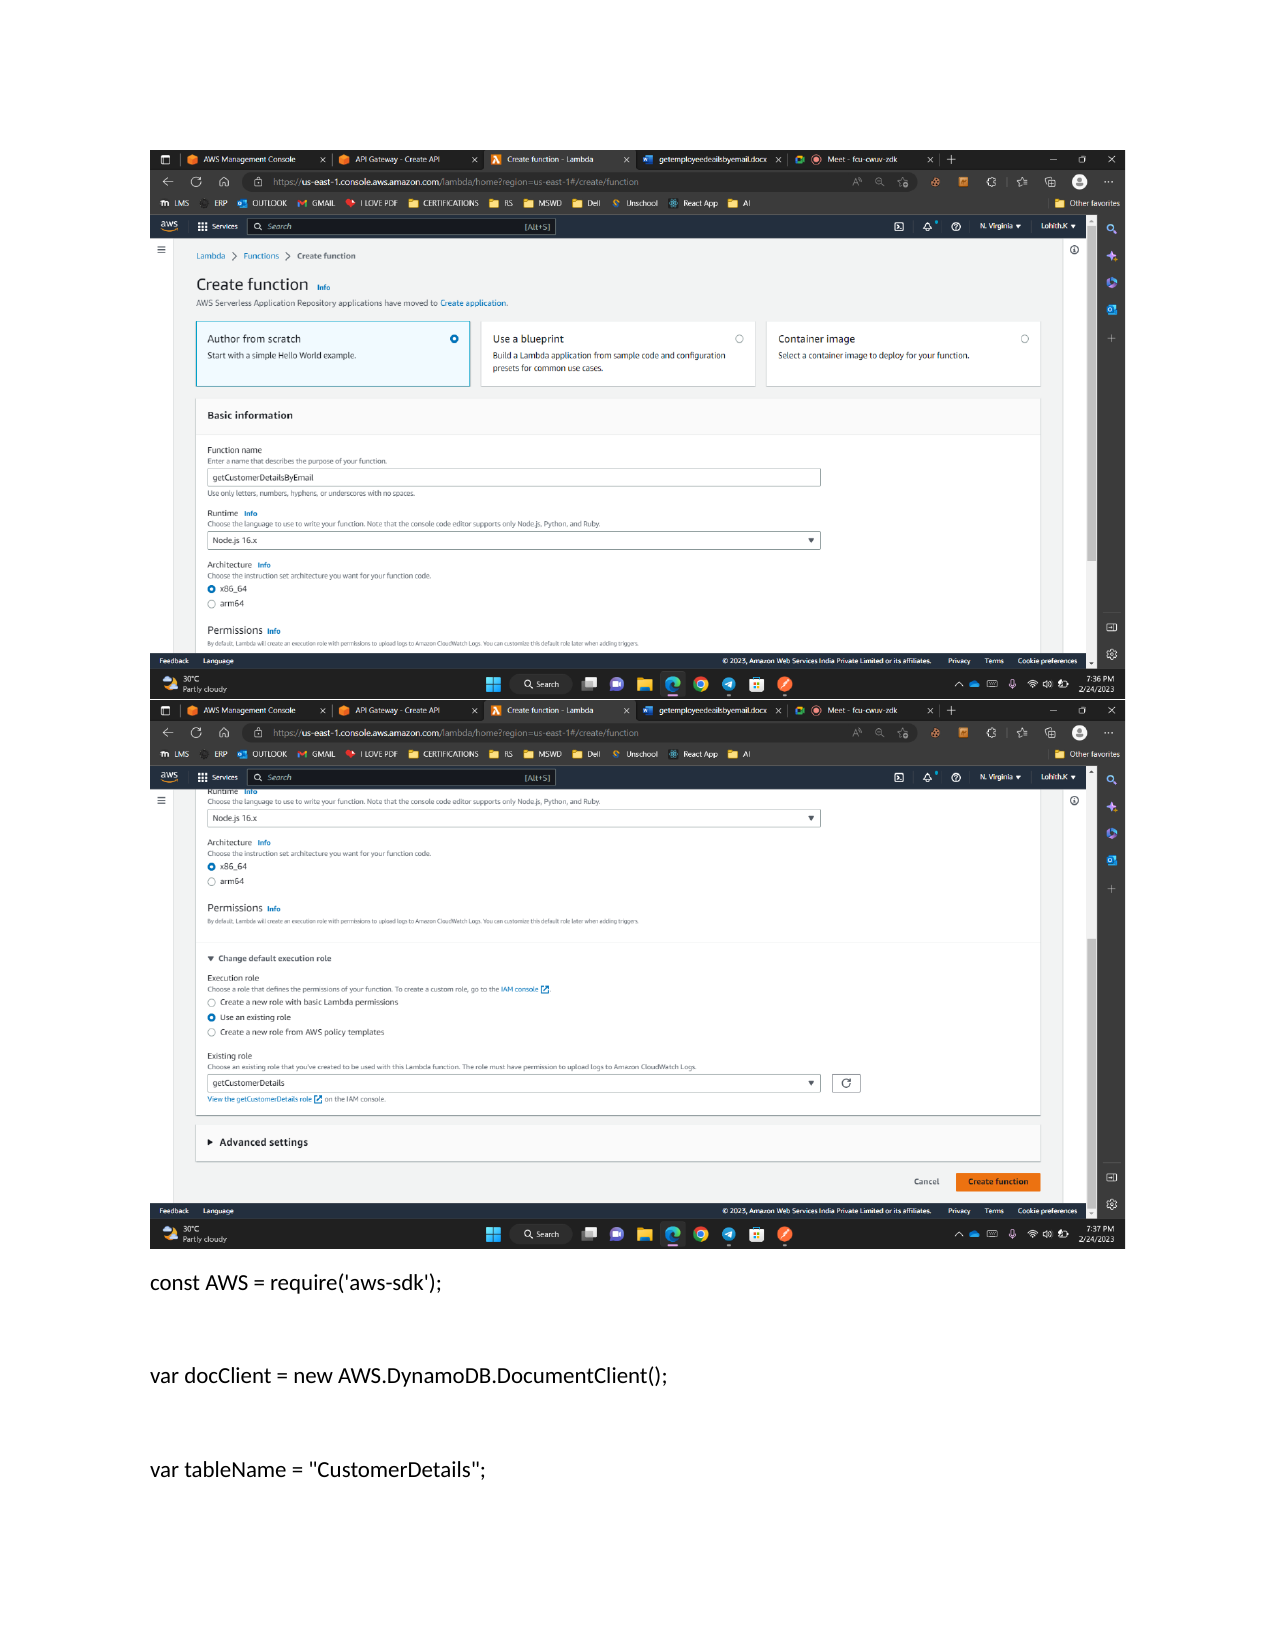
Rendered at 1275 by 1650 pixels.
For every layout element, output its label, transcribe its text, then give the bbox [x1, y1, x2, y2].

text var docClient = new AWS.DynamoDB.DocumentClient(); [150, 1362, 1125, 1390]
picture [150, 700, 1125, 1249]
text const AWS = require('aws-sdk'); [150, 1268, 1125, 1296]
picture [150, 150, 1125, 699]
text var tableName = "CustomerDetails"; [150, 1455, 1125, 1483]
